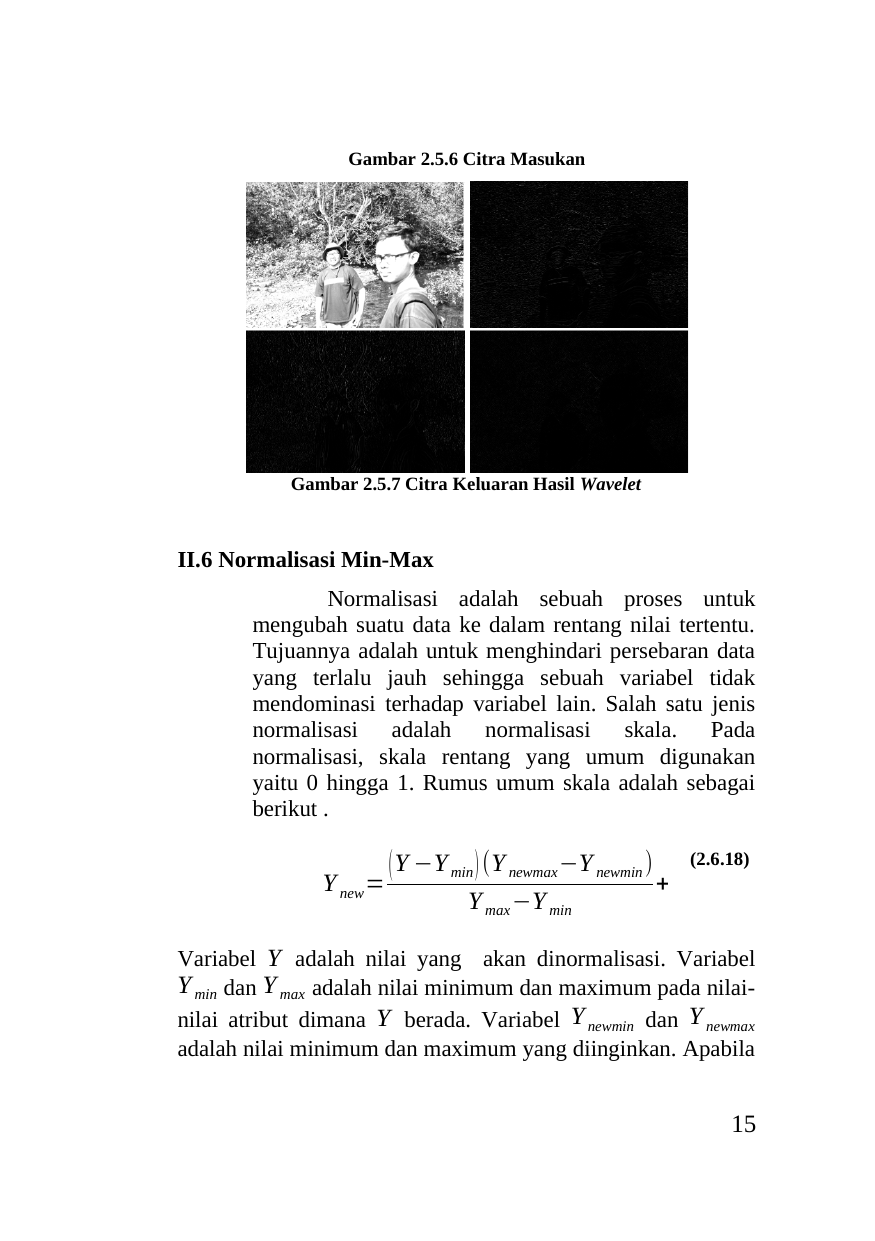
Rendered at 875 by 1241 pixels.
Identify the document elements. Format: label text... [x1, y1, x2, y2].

text Normalisasi adalah sebuah proses untuk mengubah suatu data ke dalam rentang nilai tertentu. Tujuannya adalah untuk menghindari persebaran data yang terlalu jauh sehingga sebuah variabel tidak mendominasi terhadap variabel lain. Salah satu jenis normalisasi adalah normalisasi skala. Pada normalisasi, skala rentang yang umum digunakan yaitu 0 hingga 1. Rumus umum skala adalah sebagai berikut . [252, 584, 756, 822]
table_header [161, 848, 667, 918]
picture [245, 181, 689, 473]
subtitle Normalisasi Min-Max [177, 546, 756, 572]
